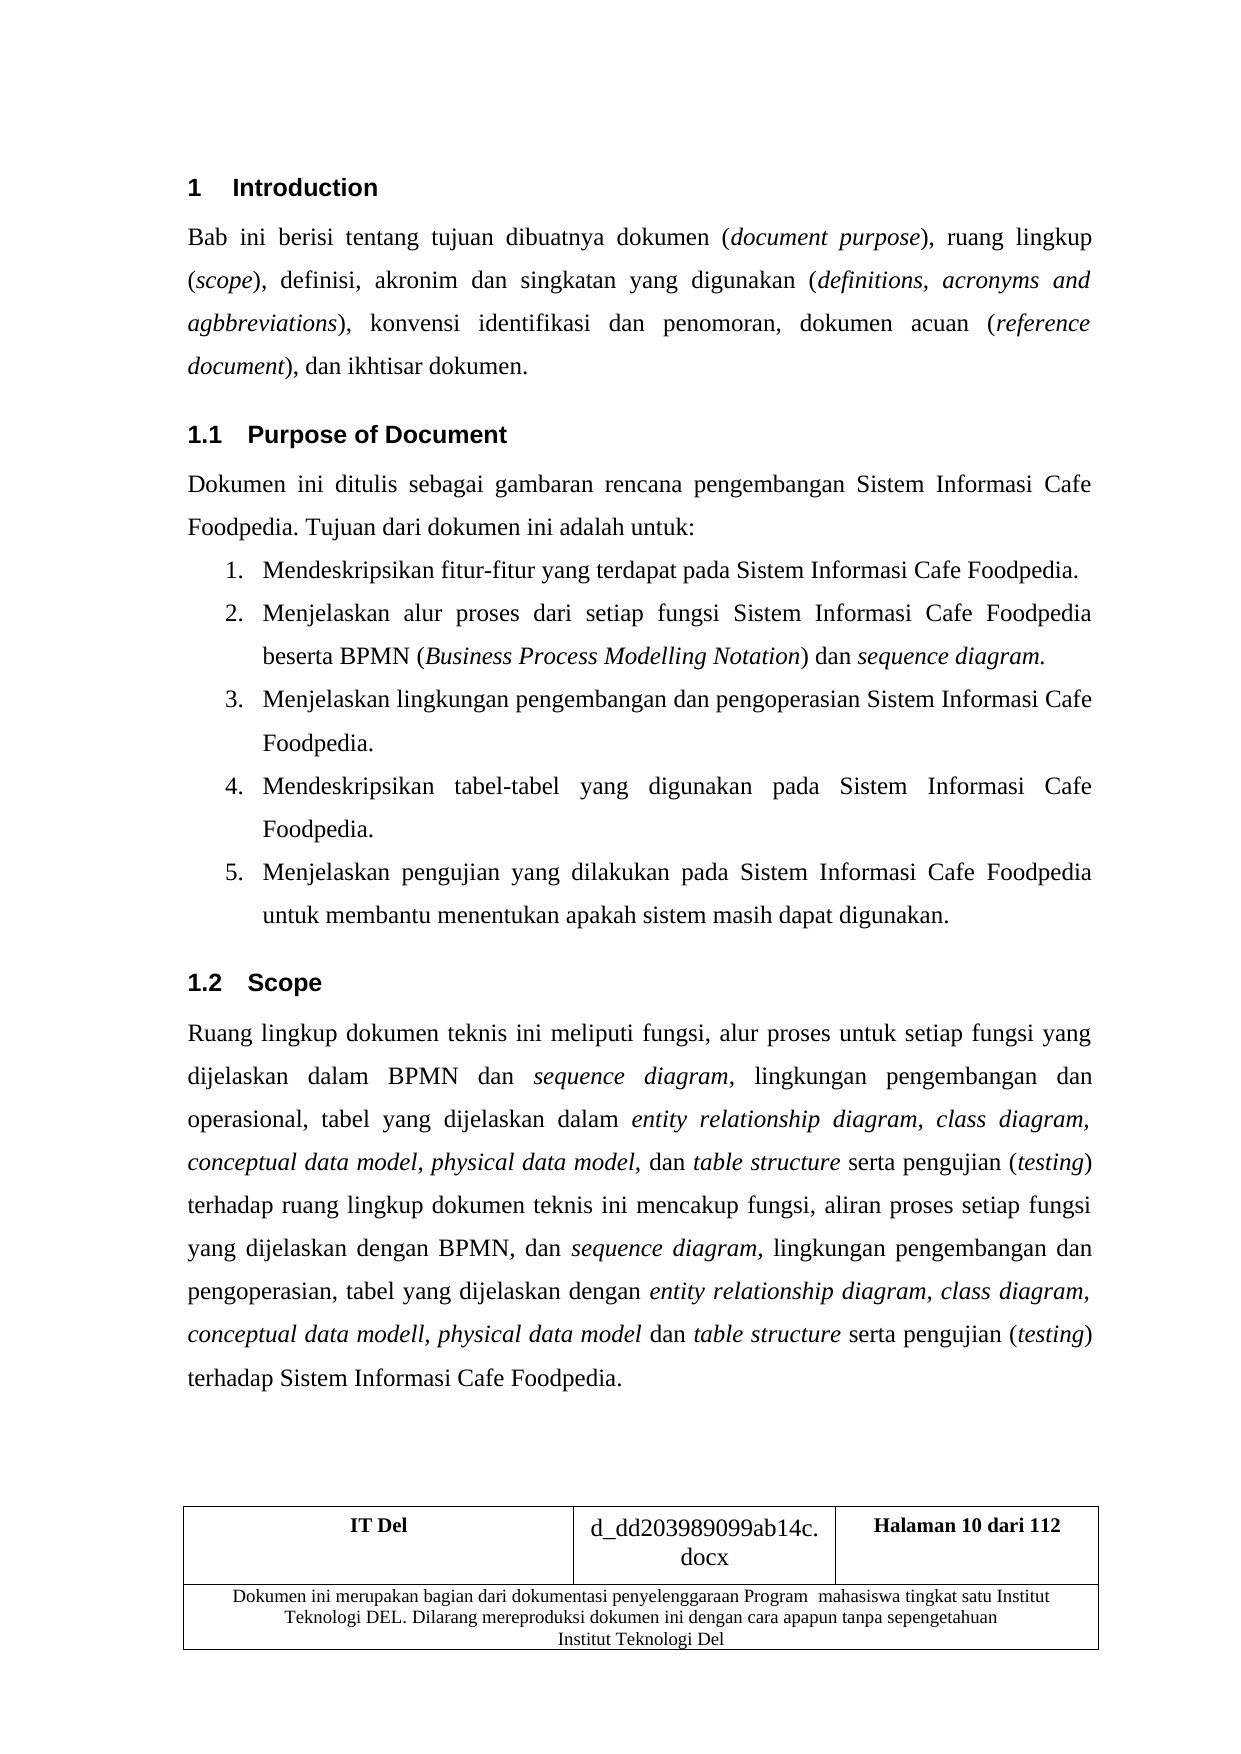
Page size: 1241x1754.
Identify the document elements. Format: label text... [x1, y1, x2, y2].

text Dokumen ini ditulis sebagai gambaran rencana pengembangan Sistem Informasi Cafe Foodpedia. Tujuan dari dokumen ini adalah untuk: [187, 469, 1092, 541]
list Menjelaskan lingkungan pengembangan dan pengoperasian Sistem Informasi Cafe Foodpedia. [225, 684, 1092, 756]
list Mendeskripsikan tabel-tabel yang digunakan pada Sistem Informasi Cafe Foodpedia. [225, 771, 1092, 843]
list Menjelaskan pengujian yang dilakukan pada Sistem Informasi Cafe Foodpedia untuk membantu menentukan apakah sistem masih dapat digunakan. [225, 857, 1092, 929]
subtitle Purpose of Document [187, 419, 1092, 448]
list Menjelaskan alur proses dari setiap fungsi Sistem Informasi Cafe Foodpedia beserta BPMN (Business Process Modelling Notation) dan sequence diagram. [225, 598, 1092, 670]
subtitle Scope [187, 968, 1092, 997]
text Ruang lingkup dokumen teknis ini meliputi fungsi, alur proses untuk setiap fungsi yang dijelaskan dalam BPMN dan sequence diagram, lingkungan pengembangan dan operasional, tabel yang dijelaskan dalam entity relationship diagram, class diagram, conceptual data model, physical data model, dan table structure serta pengujian (testing) terhadap ruang lingkup dokumen teknis ini mencakup fungsi, aliran proses setiap fungsi yang dijelaskan dengan BPMN, dan sequence diagram, lingkungan pengembangan dan pengoperasian, tabel yang dijelaskan dengan entity relationship diagram, class diagram, conceptual data modell, physical data model dan table structure serta pengujian (testing) terhadap Sistem Informasi Cafe Foodpedia. [187, 1018, 1092, 1391]
list Mendeskripsikan fitur-fitur yang terdapat pada Sistem Informasi Cafe Foodpedia. [225, 555, 1092, 584]
text Bab ini berisi tentang tujuan dibuatnya dokumen (document purpose), ruang lingkup (scope), definisi, akronim dan singkatan yang digunakan (definitions, acronyms and agbbreviations), konvensi identifikasi dan penomoran, dokumen acuan (reference document), dan ikhtisar dokumen. [187, 222, 1092, 380]
subtitle Introduction [187, 173, 1092, 201]
